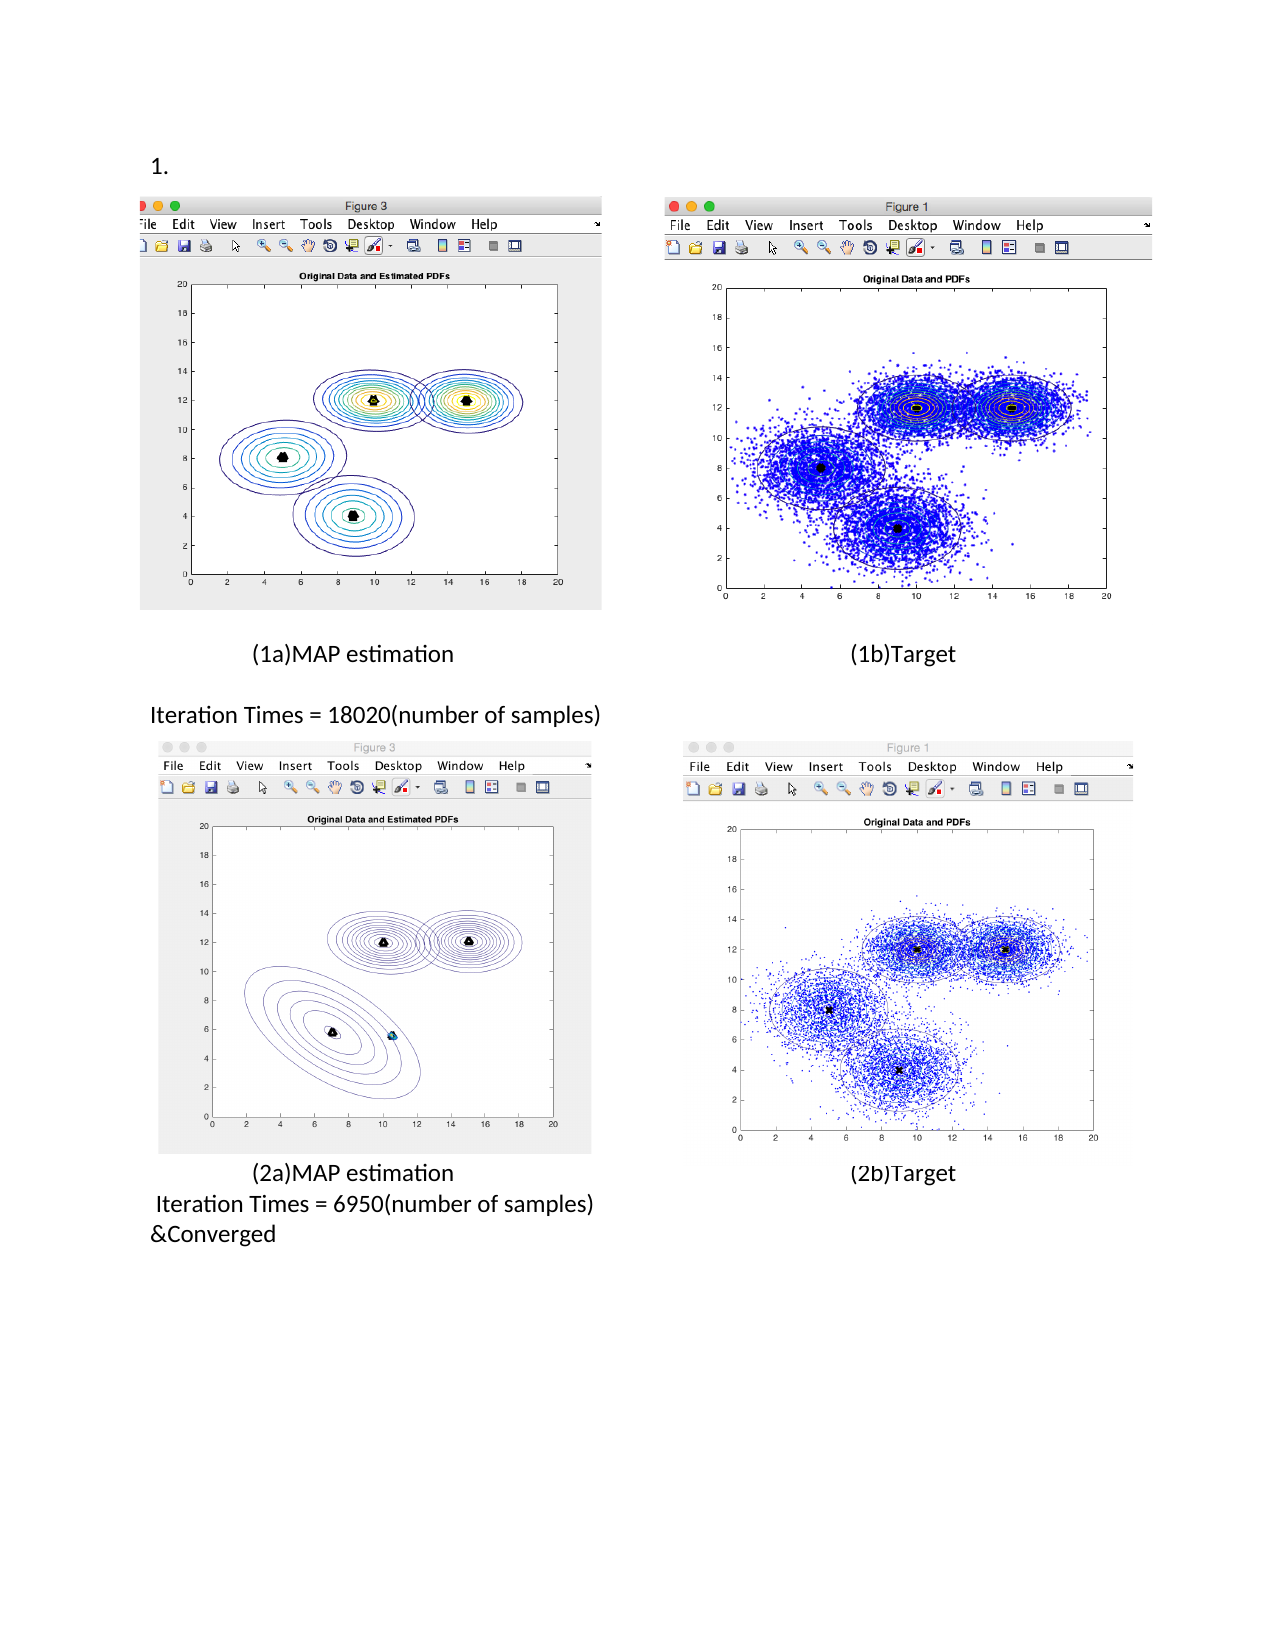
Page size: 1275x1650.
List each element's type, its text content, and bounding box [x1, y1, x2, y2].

text 1. [150, 150, 1125, 181]
picture [683, 741, 1134, 1166]
picture [139, 196, 602, 610]
text (1a)MAP estimation (1b)Target [150, 638, 1125, 669]
text &Converged [150, 1218, 1125, 1249]
picture [664, 197, 1153, 625]
text (2a)MAP estimation (2b)Target [150, 1157, 1125, 1188]
picture [158, 741, 592, 1154]
text Iteration Times = 6950(number of samples) [150, 1188, 1125, 1218]
text Iteration Times = 18020(number of samples) [150, 699, 1125, 730]
